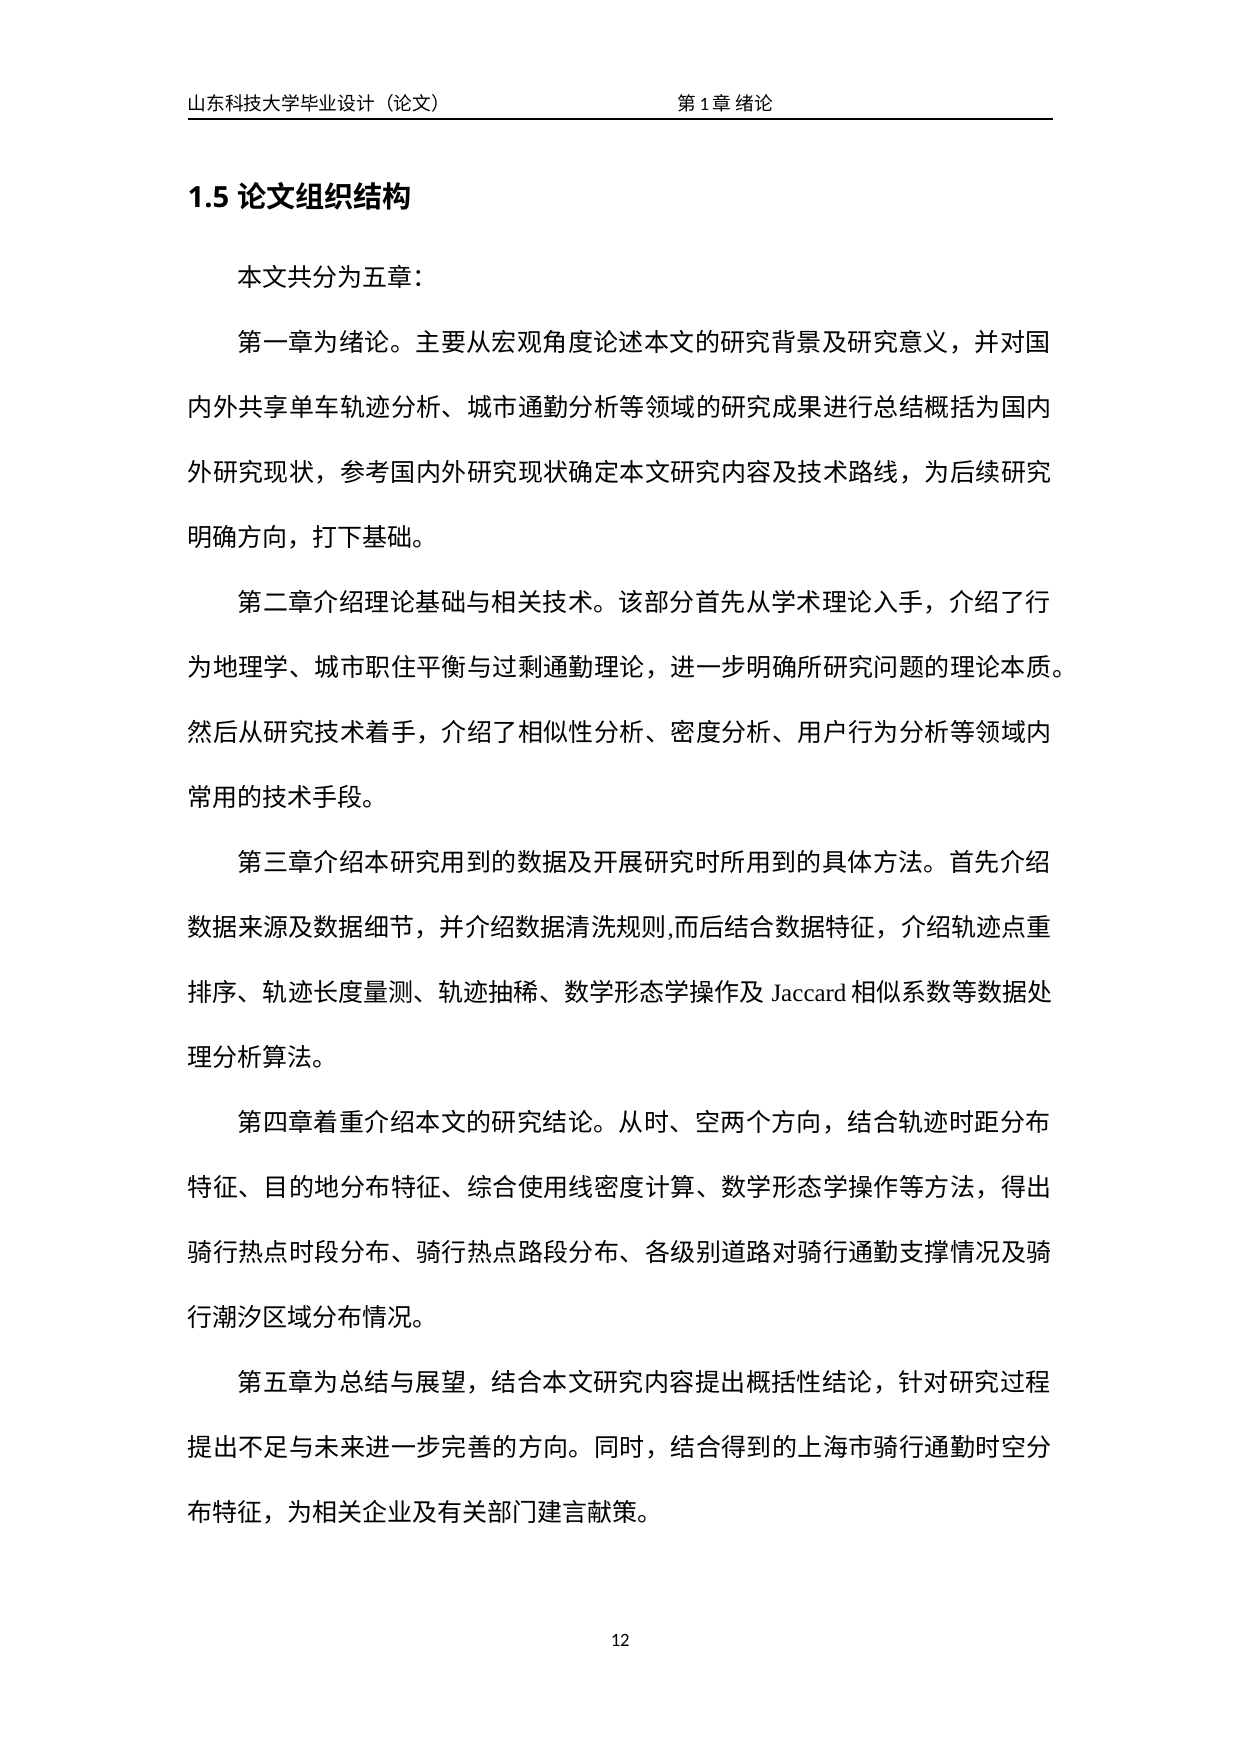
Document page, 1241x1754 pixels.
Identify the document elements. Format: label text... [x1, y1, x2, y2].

text 第四章着重介绍本文的研究结论。从时、空两个方向，结合轨迹时距分布特征、目的地分布特征、综合使用线密度计算、数学形态学操作等方法，得出骑行热点时段分布、骑行热点路段分布、各级别道路对骑行通勤支撑情况及骑行潮汐区域分布情况。 [187, 1088, 1053, 1348]
list 1.5 论文组织结构 [187, 162, 1053, 227]
text 本文共分为五章： [187, 243, 1053, 308]
text 第一章为绪论。主要从宏观角度论述本文的研究背景及研究意义，并对国内外共享单车轨迹分析、城市通勤分析等领域的研究成果进行总结概括为国内外研究现状，参考国内外研究现状确定本文研究内容及技术路线，为后续研究明确方向，打下基础。 [187, 308, 1053, 568]
text 第三章介绍本研究用到的数据及开展研究时所用到的具体方法。首先介绍数据来源及数据细节，并介绍数据清洗规则,而后结合数据特征，介绍轨迹点重排序、轨迹长度量测、轨迹抽稀、数学形态学操作及Jaccard相似系数等数据处理分析算法。 [187, 828, 1053, 1088]
text 第五章为总结与展望，结合本文研究内容提出概括性结论，针对研究过程提出不足与未来进一步完善的方向。同时，结合得到的上海市骑行通勤时空分布特征，为相关企业及有关部门建言献策。 [187, 1348, 1053, 1543]
text 第二章介绍理论基础与相关技术。该部分首先从学术理论入手，介绍了行为地理学、城市职住平衡与过剩通勤理论，进一步明确所研究问题的理论本质。然后从研究技术着手，介绍了相似性分析、密度分析、用户行为分析等领域内常用的技术手段。 [187, 568, 1053, 828]
